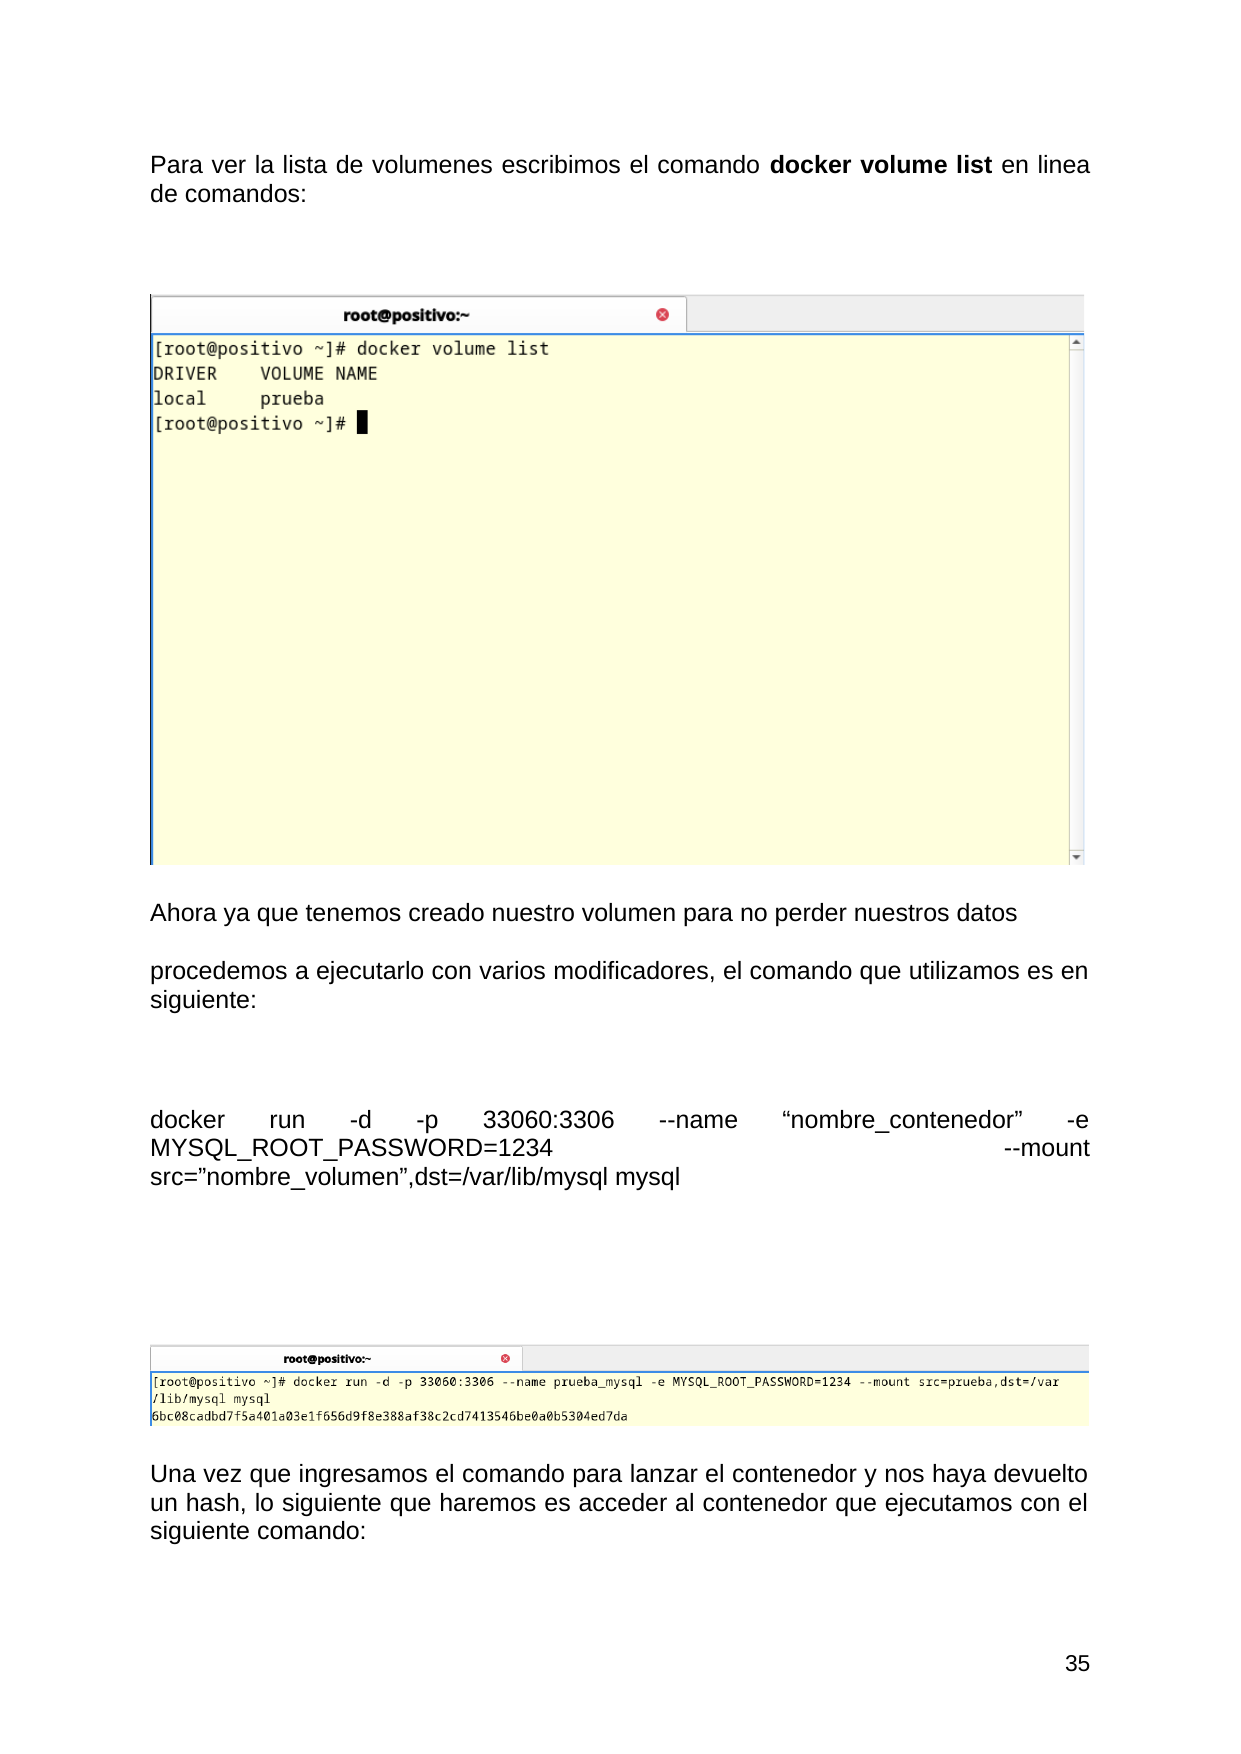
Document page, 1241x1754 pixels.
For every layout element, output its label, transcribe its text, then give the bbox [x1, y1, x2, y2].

picture [150, 1344, 1089, 1426]
text procedemos a ejecutarlo con varios modificadores, el comando que utilizamos es en siguiente: [150, 956, 1090, 1013]
text Ahora ya que tenemos creado nuestro volumen para no perder nuestros datos [150, 898, 1090, 927]
text docker run -d -p 33060:3306 --name “nombre_contenedor” -e MYSQL_ROOT_PASSWORD=1234 --mount src=”nombre_volumen”,dst=/var/lib/mysql mysql [150, 1105, 1090, 1191]
text Para ver la lista de volumenes escribimos el comando docker volume list en linea de comandos: [150, 150, 1090, 207]
text Una vez que ingresamos el comando para lanzar el contenedor y nos haya devuelto un hash, lo siguiente que haremos es acceder al contenedor que ejecutamos con el siguiente comando: [150, 1459, 1090, 1545]
picture [150, 294, 1085, 865]
